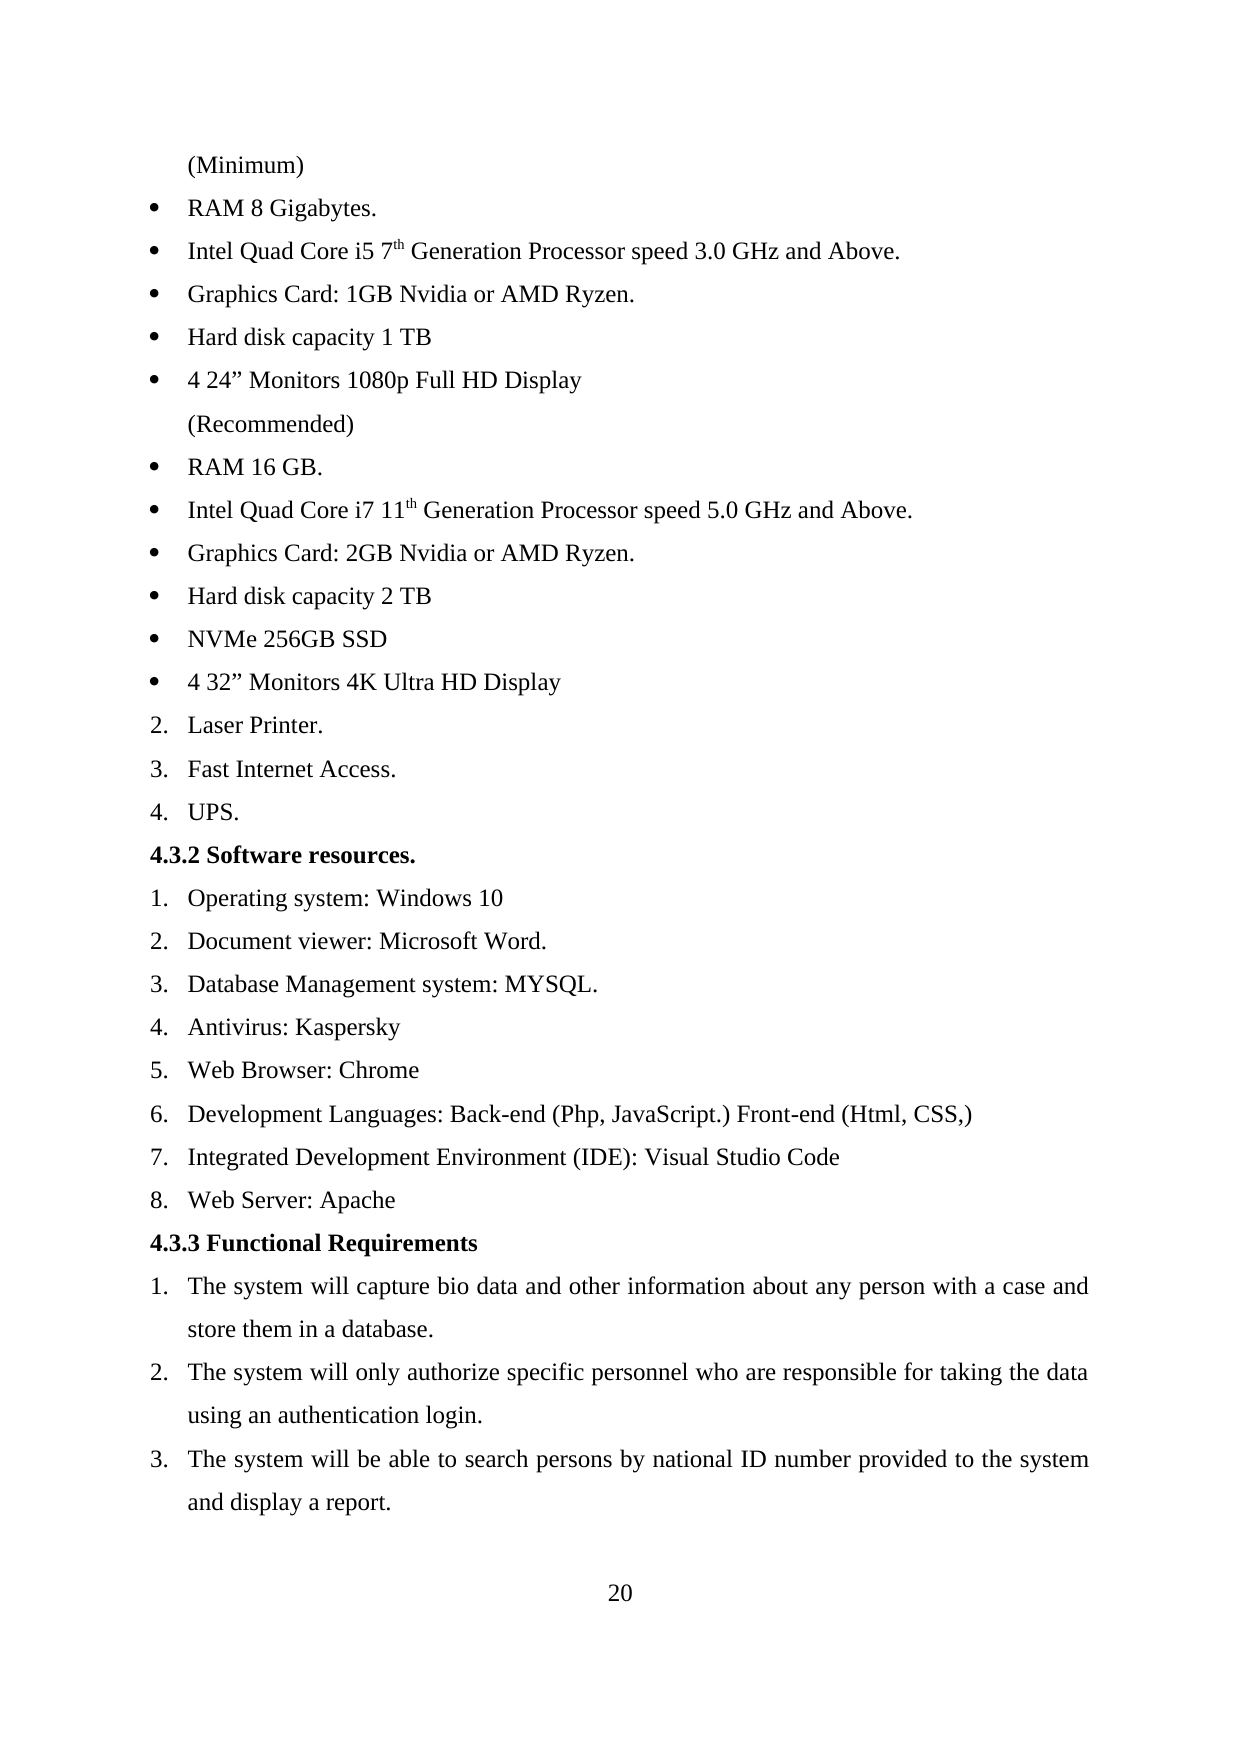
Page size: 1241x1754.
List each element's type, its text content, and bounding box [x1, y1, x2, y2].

subtitle 4.3.3 Functional Requirements [150, 1228, 1090, 1257]
list The system will capture bio data and other information about any person with a case and store them in a database. [150, 1271, 1090, 1343]
list Database Management system: MYSQL. [150, 969, 1090, 998]
list Web Server: Apache [150, 1185, 1090, 1214]
list Web Browser: Chrome [150, 1056, 1090, 1084]
list Integrated Development Environment (IDE): Visual Studio Code [150, 1142, 1090, 1171]
list Hard disk capacity 1 TB [150, 322, 1090, 351]
list Hard disk capacity 2 TB [150, 581, 1090, 610]
list NVMe 256GB SSD [150, 624, 1090, 653]
list Graphics Card: 1GB Nvidia or AMD Ryzen. [150, 279, 1090, 308]
list UPS. [150, 797, 1090, 826]
list Development Languages: Back-end (Php, JavaScript.) Front-end (Html, CSS,) [150, 1099, 1090, 1127]
list Document viewer: Microsoft Word. [150, 926, 1090, 955]
subtitle 4.3.2 Software resources. [150, 840, 1090, 869]
list (Recommended) [187, 409, 1090, 437]
list Fast Internet Access. [150, 754, 1090, 782]
list Intel Quad Core i7 11th Generation Processor speed 5.0 GHz and Above. [150, 495, 1090, 524]
list 4 32” Monitors 4K Ultra HD Display [150, 667, 1090, 696]
list (Minimum) [187, 150, 1090, 179]
list 4 24” Monitors 1080p Full HD Display [150, 366, 1090, 394]
list Intel Quad Core i5 7th Generation Processor speed 3.0 GHz and Above. [150, 236, 1090, 265]
list Graphics Card: 2GB Nvidia or AMD Ryzen. [150, 538, 1090, 567]
list RAM 16 GB. [150, 452, 1090, 481]
list RAM 8 Gigabytes. [150, 193, 1090, 222]
list Operating system: Windows 10 [150, 883, 1090, 912]
list The system will only authorize specific personnel who are responsible for taking the data using an authentication login. [150, 1357, 1090, 1429]
list The system will be able to search persons by national ID number provided to the system and display a report. [150, 1444, 1090, 1516]
list Laser Printer. [150, 711, 1090, 739]
list Antivirus: Kaspersky [150, 1012, 1090, 1041]
